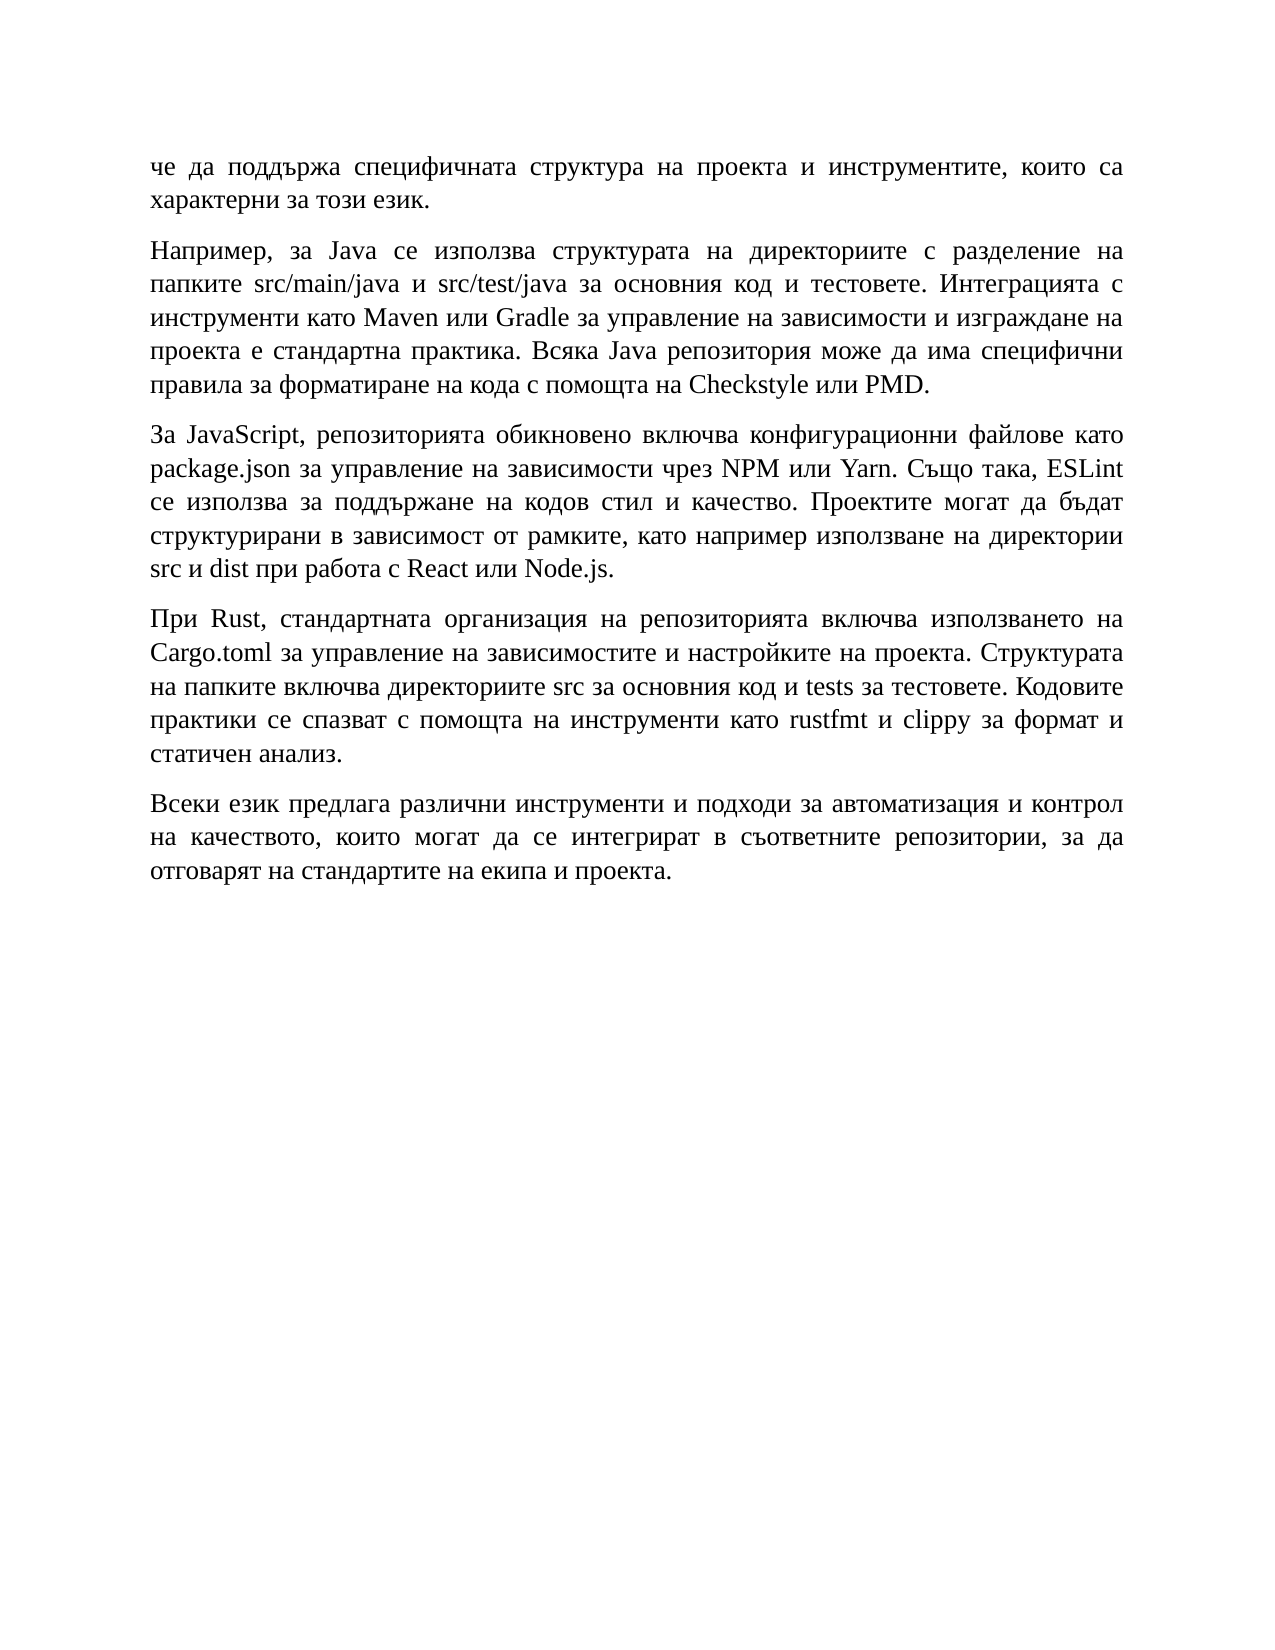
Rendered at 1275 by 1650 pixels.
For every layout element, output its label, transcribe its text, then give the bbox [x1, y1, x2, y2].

text Например, за Java се използва структурата на директориите с разделение на папките src/main/java и src/test/java за основния код и тестовете. Интеграцията с инструменти като Maven или Gradle за управление на зависимости и изграждане на проекта е стандартна практика. Всяка Java репозитория може да има специфични правила за форматиране на кода с помощта на Checkstyle или PMD. [150, 234, 1125, 399]
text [150, 150, 1125, 215]
text Всеки език предлага различни инструменти и подходи за автоматизация и контрол на качеството, които могат да се интегрират в съответните репозитории, за да отговарят на стандартите на екипа и проекта. [150, 787, 1125, 885]
text При Rust, стандартната организация на репозиторията включва използването на Cargo.toml за управление на зависимостите и настройките на проекта. Структурата на папките включва директориите src за основния код и tests за тестовете. Кодовите практики се спазват с помощта на инструменти като rustfmt и clippy за формат и статичен анализ. [150, 602, 1125, 768]
text За JavaScript, репозиторията обикновено включва конфигурационни файлове като package.json за управление на зависимости чрез NPM или Yarn. Също така, ESLint се използва за поддържане на кодов стил и качество. Проектите могат да бъдат структурирани в зависимост от рамките, като например използване на директории src и dist при работа с React или Node.js. [150, 418, 1125, 583]
